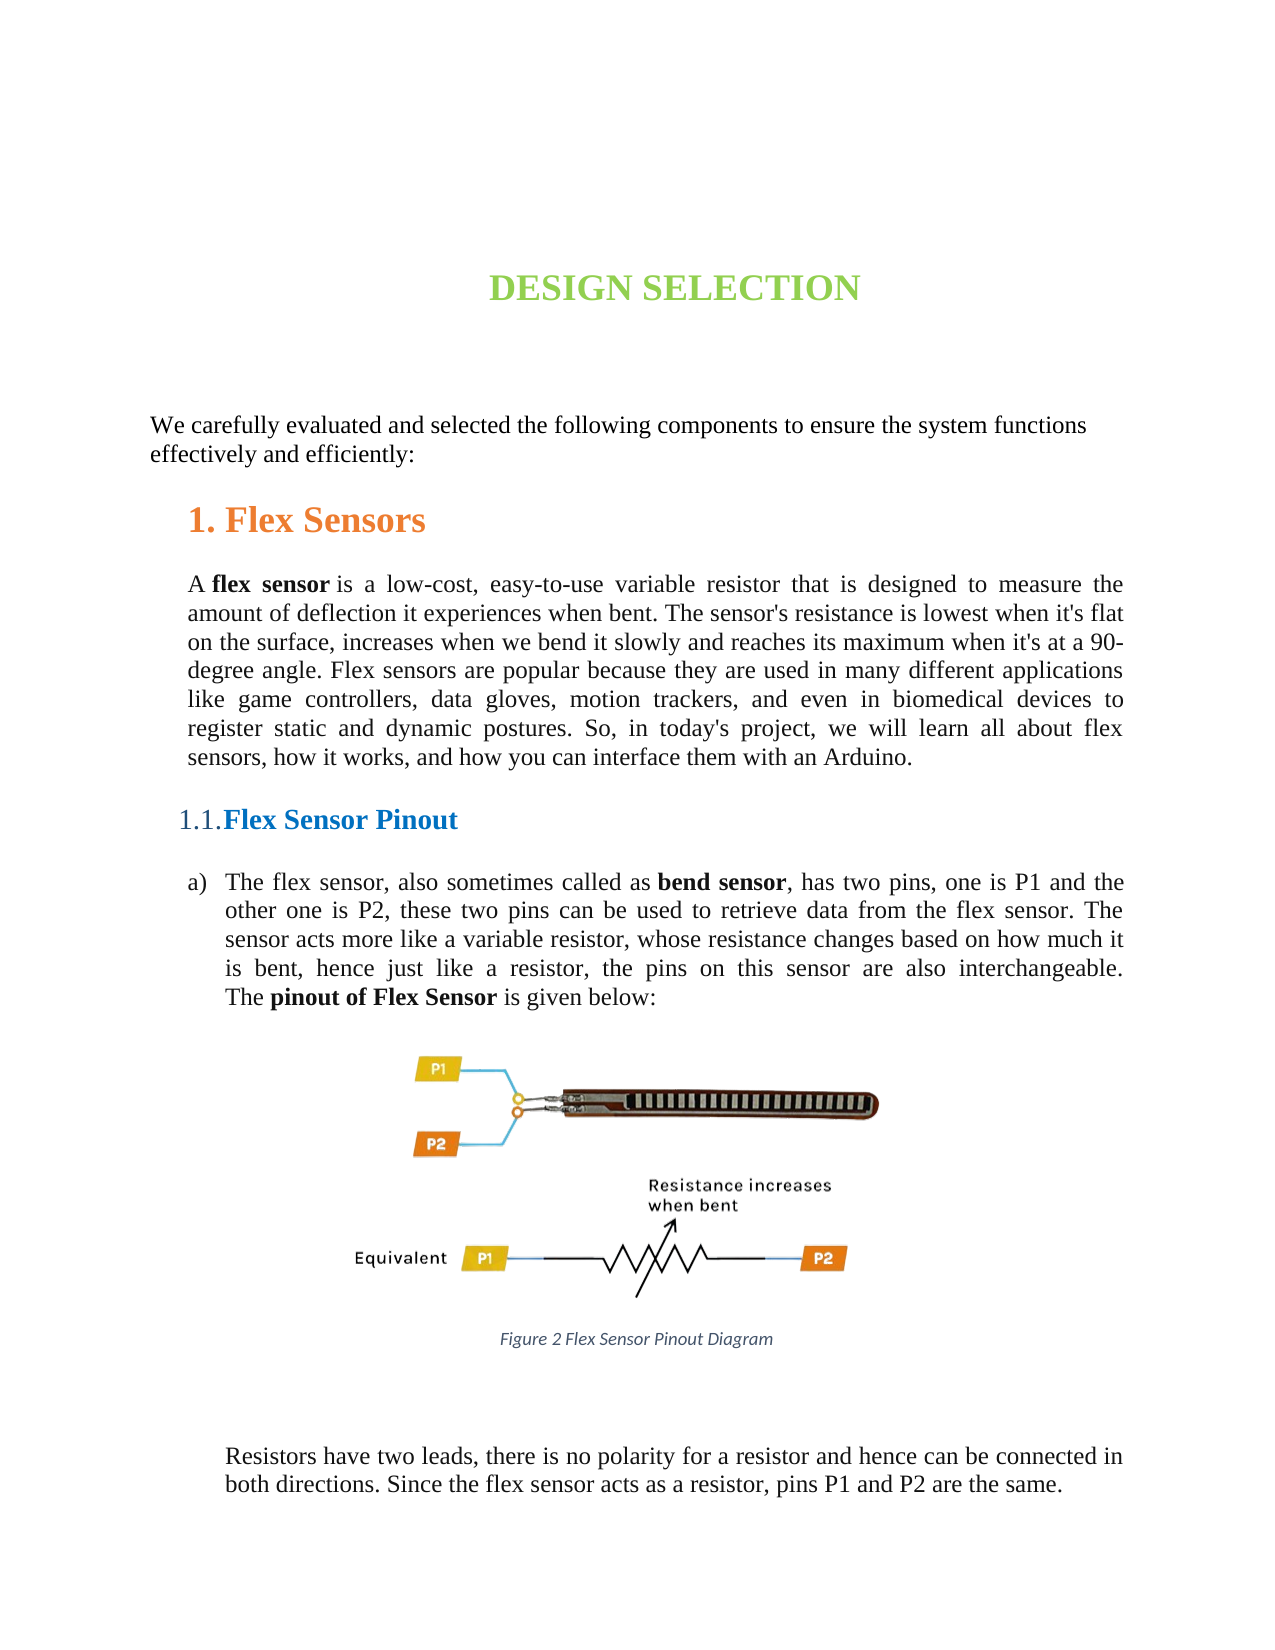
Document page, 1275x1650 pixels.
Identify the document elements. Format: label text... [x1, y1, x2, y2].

text Resistors have two leads, there is no polarity for a resistor and hence can be connected in both directions. Since the flex sensor acts as a resistor, pins P1 and P2 are the same. [225, 1441, 1125, 1498]
picture [349, 1041, 926, 1318]
text A flex sensor is a low-cost, easy-to-use variable resistor that is designed to measure the amount of deflection it experiences when bent. The sensor's resistance is lowest when it's flat on the surface, increases when we bend it slowly and reaches its maximum when it's at a 90-degree angle. Flex sensors are popular because they are used in many different applications like game controllers, data gloves, motion trackers, and even in biomedical devices to register static and dynamic postures. So, in today's project, we will learn all about flex sensors, how it works, and how you can interface them with an Arduino. [187, 569, 1125, 771]
text We carefully evaluated and selected the following components to ensure the system functions effectively and efficiently: [150, 410, 1125, 468]
list Flex Sensors [187, 497, 1125, 540]
text DESIGN SELECTION [225, 266, 1125, 309]
list The flex sensor, also sometimes called as bend sensor, has two pins, one is P1 and the other one is P2, these two pins can be used to retrieve data from the flex sensor. The sensor acts more like a variable resistor, whose resistance changes based on how much it is bent, hence just like a resistor, the pins on this sensor are also interchangeable. The pinout of Flex Sensor is given below: [187, 867, 1125, 1010]
list Flex Sensor Pinout [178, 802, 1125, 835]
